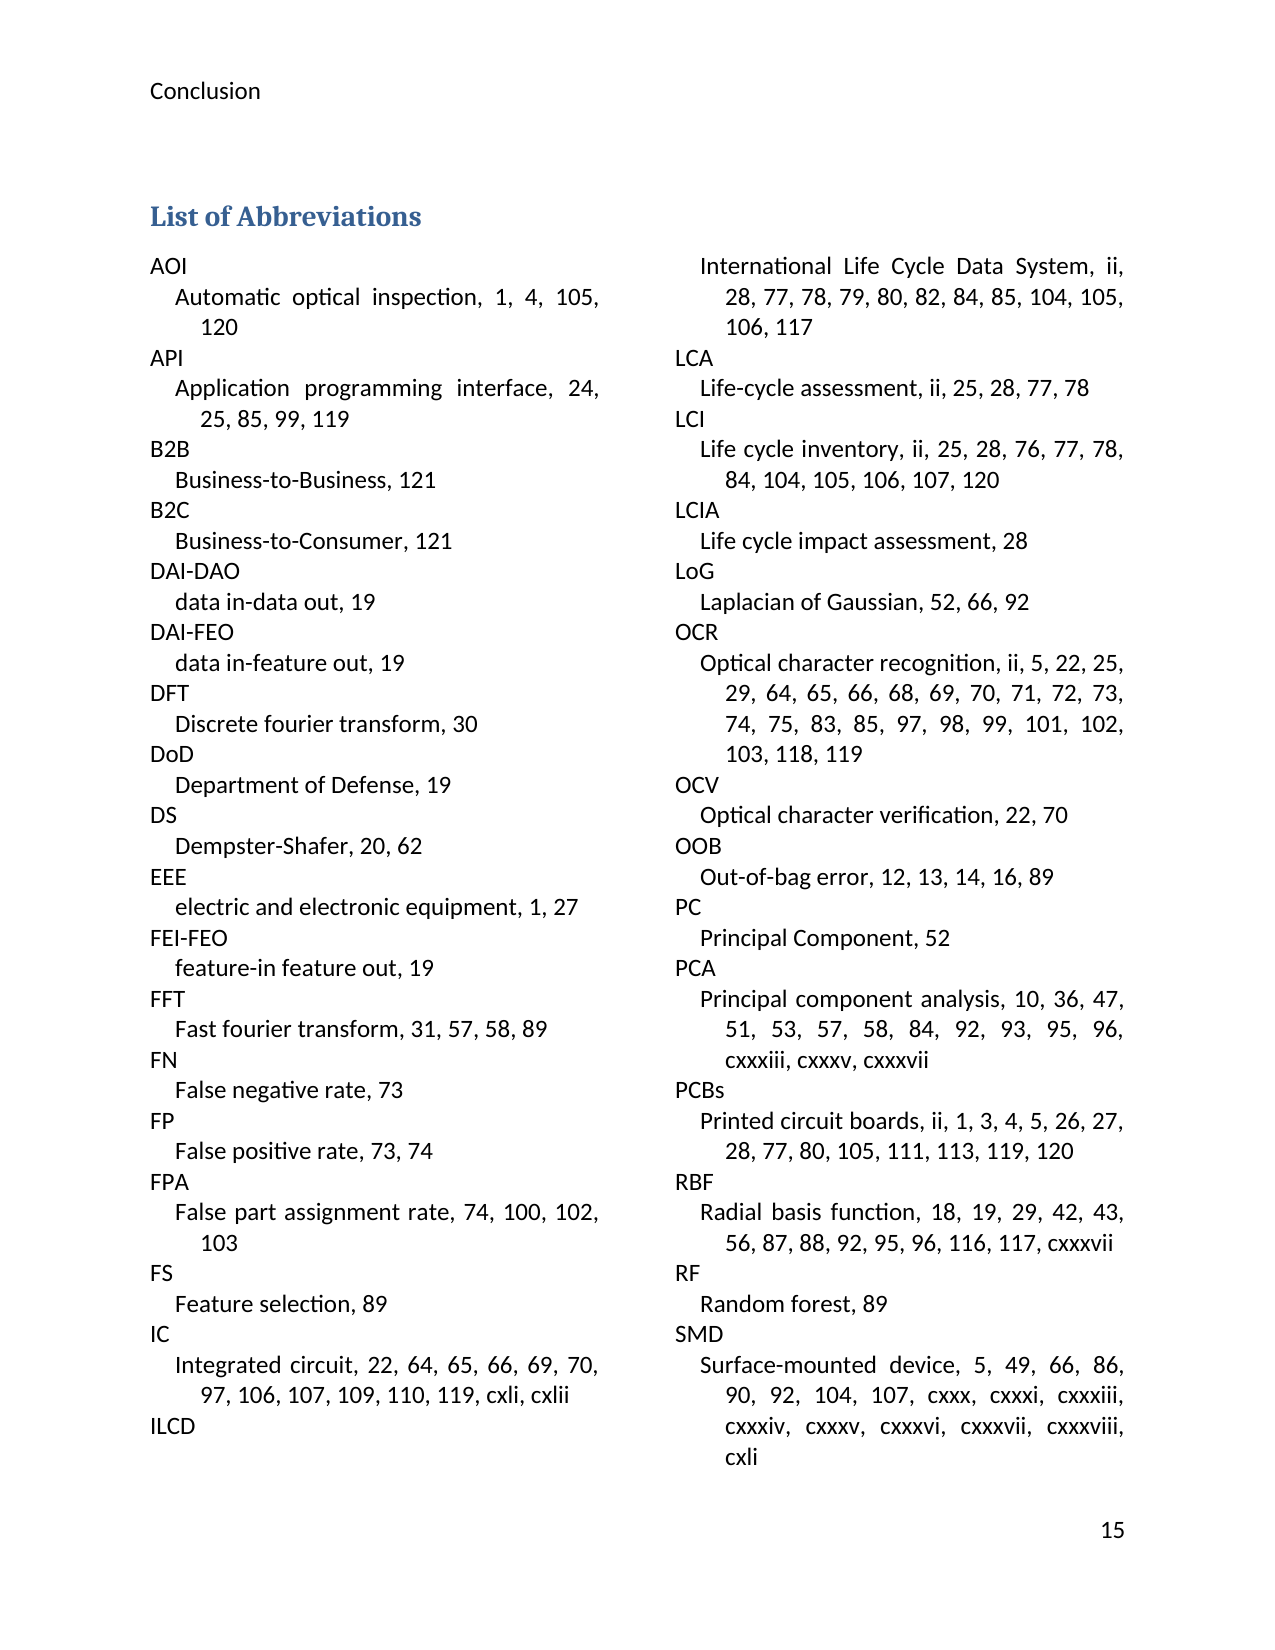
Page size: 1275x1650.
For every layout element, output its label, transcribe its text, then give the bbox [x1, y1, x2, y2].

subtitle List of Abbreviations [150, 200, 1125, 233]
text International Life Cycle Data System, ii, 28, 77, 78, 79, 80, 82, 84, 85, 104, 105, 106, 117 [700, 250, 1125, 342]
text electric and electronic equipment, 1, 27 [175, 891, 600, 922]
text FFT [150, 983, 600, 1013]
text Radial basis function, 18, 19, 29, 42, 43, 56, 87, 88, 92, 95, 96, 116, 117, cxxxvii [700, 1196, 1125, 1257]
text EEE [150, 861, 600, 891]
text LCIA [675, 494, 1125, 525]
text Application programming interface, 24, 25, 85, 99, 119 [175, 372, 600, 433]
text data in-data out, 19 [175, 586, 600, 617]
text FPA [150, 1166, 600, 1196]
text Integrated circuit, 22, 64, 65, 66, 69, 70, 97, 106, 107, 109, 110, 119, cxli, cxlii [175, 1349, 600, 1410]
text FN [150, 1044, 600, 1074]
text Surface-mounted device, 5, 49, 66, 86, 90, 92, 104, 107, cxxx, cxxxi, cxxxiii, cxxxiv, cxxxv, cxxxvi, cxxxvii, cxxxviii, cxli [700, 1349, 1125, 1471]
text Laplacian of Gaussian, 52, 66, 92 [700, 586, 1125, 617]
text False positive rate, 73, 74 [175, 1135, 600, 1166]
text False part assignment rate, 74, 100, 102, 103 [175, 1196, 600, 1257]
text B2B [150, 433, 600, 464]
text Out-of-bag error, 12, 13, 14, 16, 89 [700, 861, 1125, 891]
text Optical character verification, 22, 70 [700, 800, 1125, 830]
text DAI-FEO [150, 617, 600, 647]
text Optical character recognition, ii, 5, 22, 25, 29, 64, 65, 66, 68, 69, 70, 71, 72, 73, 74, 75, 83, 85, 97, 98, 99, 101, 102, 103, 118, 119 [700, 647, 1125, 769]
text False negative rate, 73 [175, 1074, 600, 1105]
text PCBs [675, 1074, 1125, 1105]
text FS [150, 1257, 600, 1288]
text API [150, 342, 600, 372]
text Feature selection, 89 [175, 1288, 600, 1318]
text OOB [675, 830, 1125, 861]
text Principal Component, 52 [700, 922, 1125, 952]
text LCI [675, 403, 1125, 433]
text Discrete fourier transform, 30 [175, 708, 600, 739]
text AOI [150, 250, 600, 281]
text B2C [150, 494, 600, 525]
text FEI-FEO [150, 922, 600, 952]
text OCR [675, 617, 1125, 647]
text PC [675, 891, 1125, 922]
text ILCD [150, 1410, 600, 1441]
text DAI-DAO [150, 556, 600, 586]
text Life cycle inventory, ii, 25, 28, 76, 77, 78, 84, 104, 105, 106, 107, 120 [700, 433, 1125, 494]
text LoG [675, 556, 1125, 586]
text data in-feature out, 19 [175, 647, 600, 678]
text Automatic optical inspection, 1, 4, 105, 120 [175, 281, 600, 342]
text Random forest, 89 [700, 1288, 1125, 1318]
text OCV [675, 769, 1125, 800]
text IC [150, 1318, 600, 1349]
text FP [150, 1105, 600, 1135]
text Department of Defense, 19 [175, 769, 600, 800]
text Business-to-Business, 121 [175, 464, 600, 494]
text Principal component analysis, 10, 36, 47, 51, 53, 57, 58, 84, 92, 93, 95, 96, cxxxiii, cxxxv, cxxxvii [700, 983, 1125, 1074]
text PCA [675, 952, 1125, 983]
text feature-in feature out, 19 [175, 952, 600, 983]
text Life-cycle assessment, ii, 25, 28, 77, 78 [700, 372, 1125, 403]
text DFT [150, 678, 600, 708]
text DoD [150, 739, 600, 769]
text DS [150, 800, 600, 830]
text Fast fourier transform, 31, 57, 58, 89 [175, 1013, 600, 1044]
text SMD [675, 1318, 1125, 1349]
text Printed circuit boards, ii, 1, 3, 4, 5, 26, 27, 28, 77, 80, 105, 111, 113, 119, 120 [700, 1105, 1125, 1166]
text LCA [675, 342, 1125, 372]
text RBF [675, 1166, 1125, 1196]
text Dempster-Shafer, 20, 62 [175, 830, 600, 861]
text Life cycle impact assessment, 28 [700, 525, 1125, 556]
text Business-to-Consumer, 121 [175, 525, 600, 556]
text RF [675, 1257, 1125, 1288]
